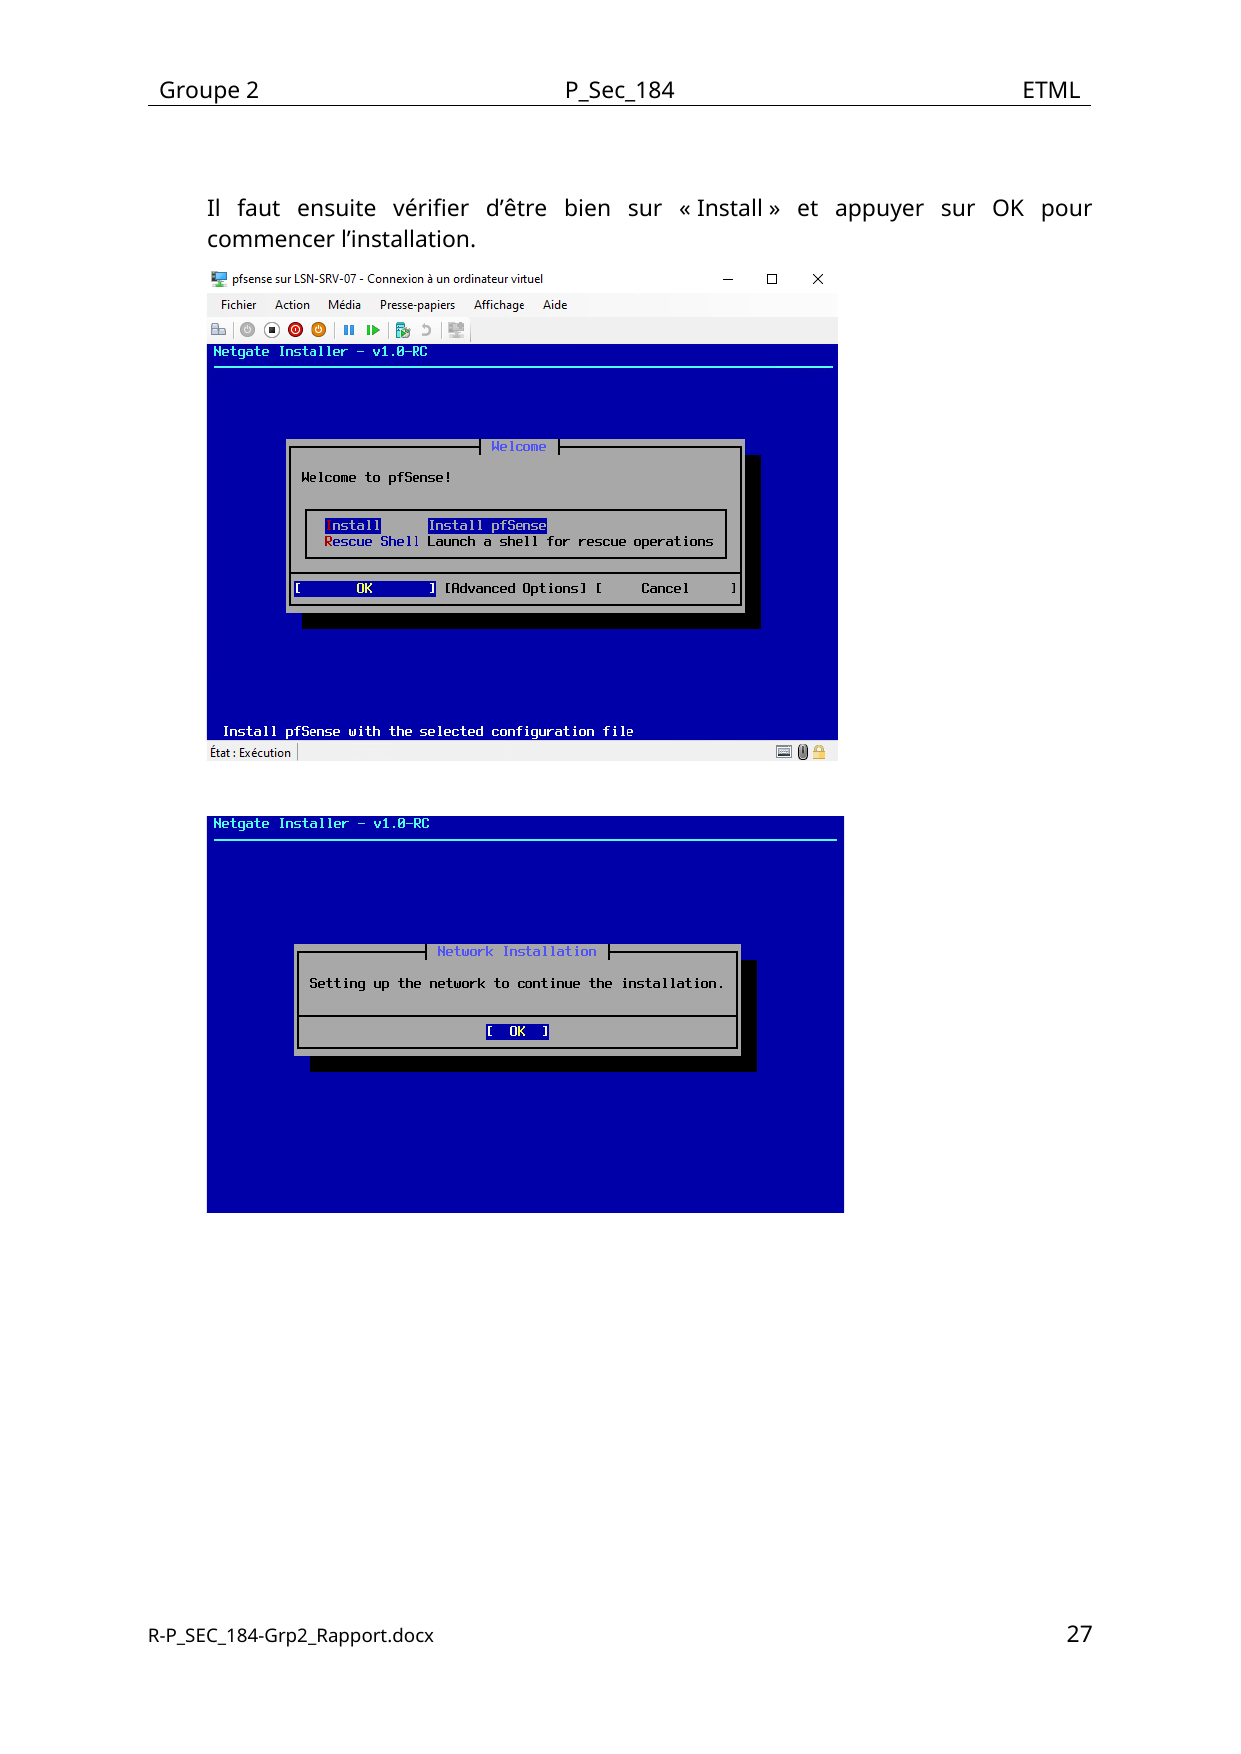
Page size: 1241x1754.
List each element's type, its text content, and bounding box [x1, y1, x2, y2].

text Il faut ensuite vérifier d’être bien sur « Install » et appuyer sur OK pour commencer l’installation. [207, 191, 1092, 254]
picture [206, 266, 838, 761]
picture [206, 816, 845, 1213]
